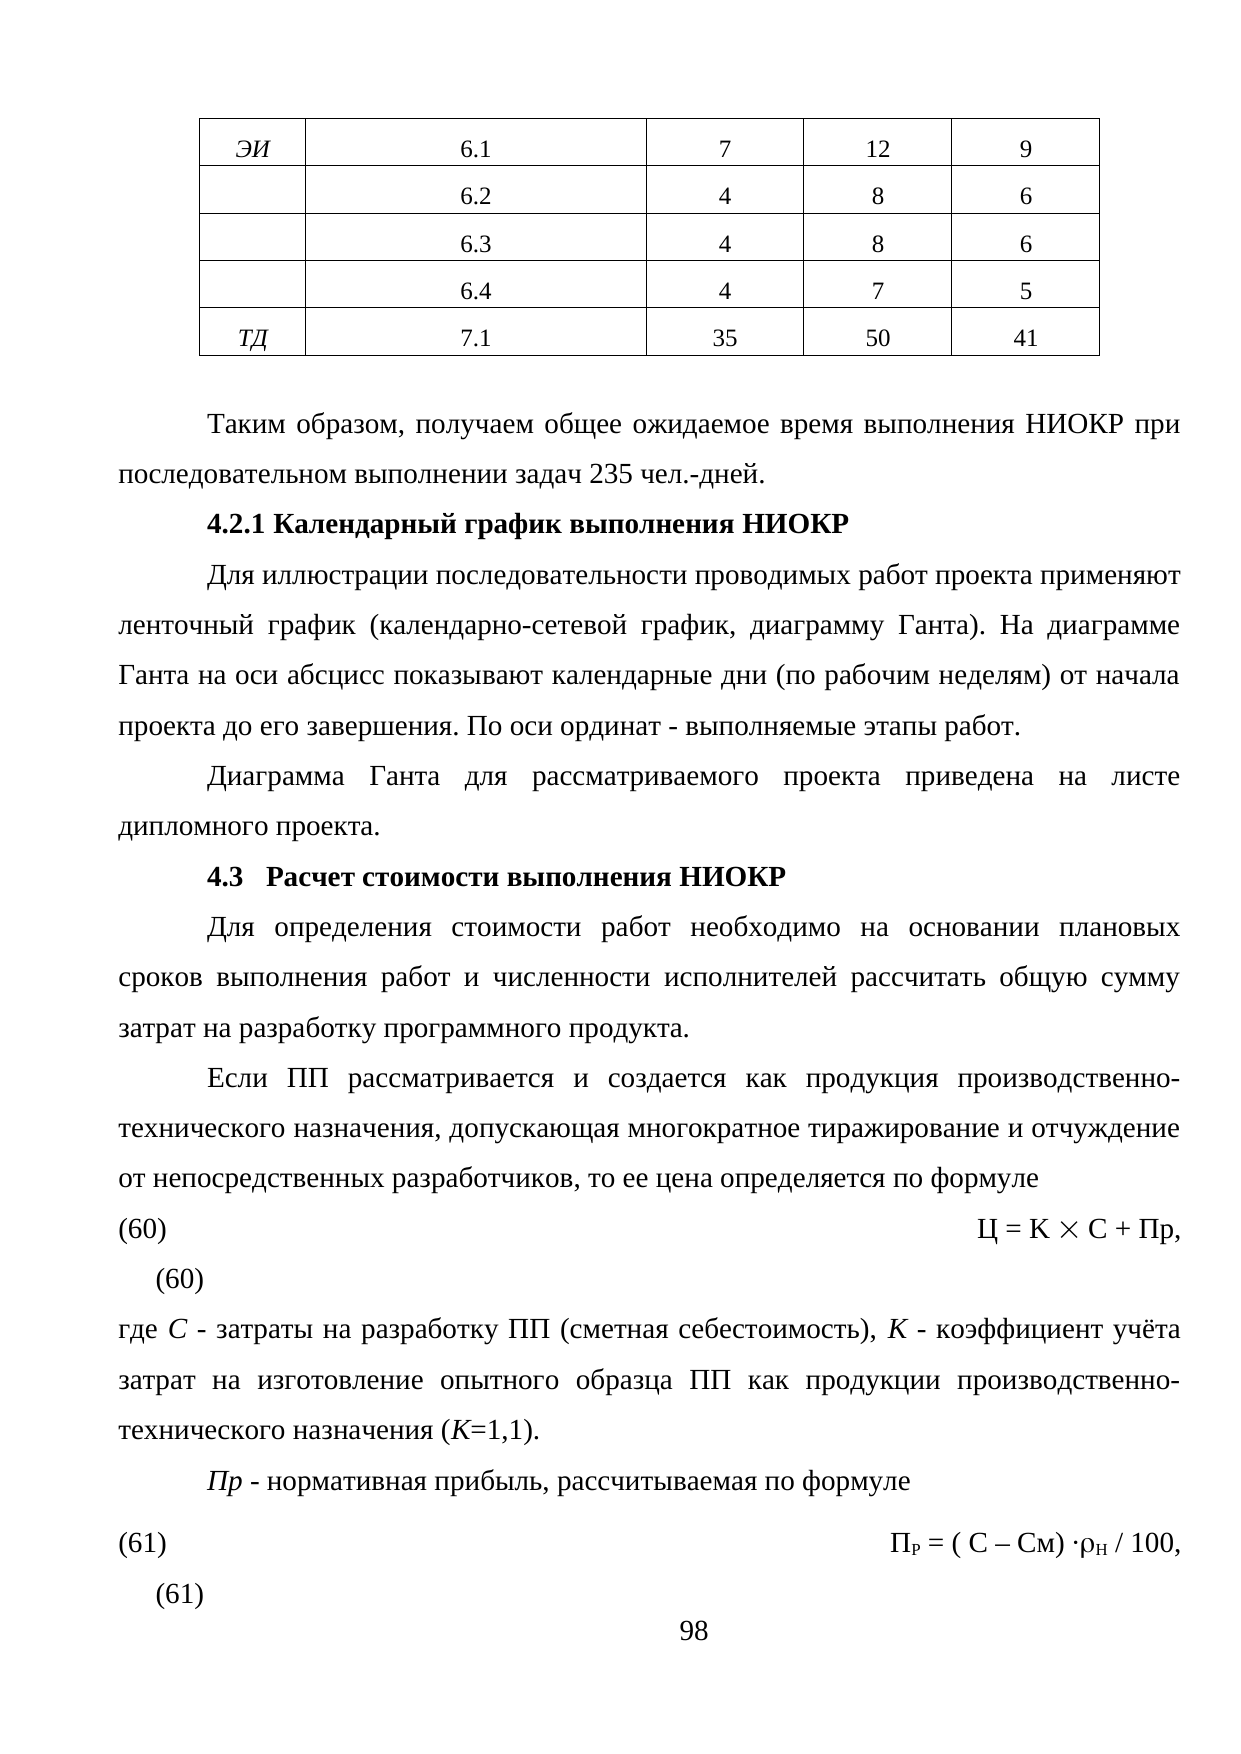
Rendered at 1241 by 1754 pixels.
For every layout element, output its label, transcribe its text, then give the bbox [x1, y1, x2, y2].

table_cell 6.4 [306, 261, 646, 307]
table_cell [200, 166, 305, 213]
table_cell 12 [804, 119, 951, 165]
table_cell 4 [647, 166, 803, 213]
table_cell ЭИ [200, 119, 305, 165]
table_cell 8 [804, 166, 951, 213]
table_cell 7 [804, 261, 951, 307]
text где C - затраты на разработку ПП (сметная себестоимость), K - коэффициент учёта затрат на изготовление опытного образца ПП как продукции производственно-технического назначения (K=1,1). [118, 1312, 1181, 1446]
text Календарный график выполнения НИОКР [118, 507, 1181, 540]
text Ц = K C + Пр, (60) [118, 1211, 1181, 1295]
table_cell 6 [952, 166, 1099, 213]
table_cell 6.2 [306, 166, 646, 213]
text Пр - нормативная прибыль, рассчитываемая по формуле [118, 1463, 1181, 1496]
table_cell [200, 261, 305, 307]
table_cell 35 [647, 308, 803, 354]
table_cell [200, 214, 305, 260]
table_cell 6.1 [306, 119, 646, 165]
table_cell 6 [952, 214, 1099, 260]
table_cell ТД [200, 308, 305, 354]
table_cell 7 [647, 119, 803, 165]
table_cell 8 [804, 214, 951, 260]
table_cell 4 [647, 261, 803, 307]
table_cell 5 [952, 261, 1099, 307]
text Диаграмма Ганта для рассматриваемого проекта приведена на листе дипломного проекта. [118, 758, 1181, 842]
table_cell 9 [952, 119, 1099, 165]
table_cell 41 [952, 308, 1099, 354]
text Для определения стоимости работ необходимо на основании плановых сроков выполнения работ и численности исполнителей рассчитать общую сумму затрат на разработку программного продукта. [118, 909, 1181, 1043]
text ПР = ( С – См) ∙Н / 100, (61) [118, 1525, 1181, 1609]
table_cell 7.1 [306, 308, 646, 354]
table_cell 4 [647, 214, 803, 260]
text Таким образом, получаем общее ожидаемое время выполнения НИОКР при последовательном выполнении задач 235 чел.-дней. [118, 406, 1181, 490]
table_cell 6.3 [306, 214, 646, 260]
table_cell 50 [804, 308, 951, 354]
text Если ПП рассматривается и создается как продукция производственно-технического назначения, допускающая многократное тиражирование и отчуждение от непосредственных разработчиков, то ее цена определяется по формуле [118, 1060, 1181, 1194]
text Для иллюстрации последовательности проводимых работ проекта применяют ленточный график (календарно-сетевой график, диаграмму Ганта). На диаграмме Ганта на оси абсцисс показывают календарные дни (по рабочим неделям) от начала проекта до его завершения. По оси ординат - выполняемые этапы работ. [118, 557, 1181, 741]
subtitle Расчет стоимости выполнения НИОКР [118, 859, 1181, 892]
